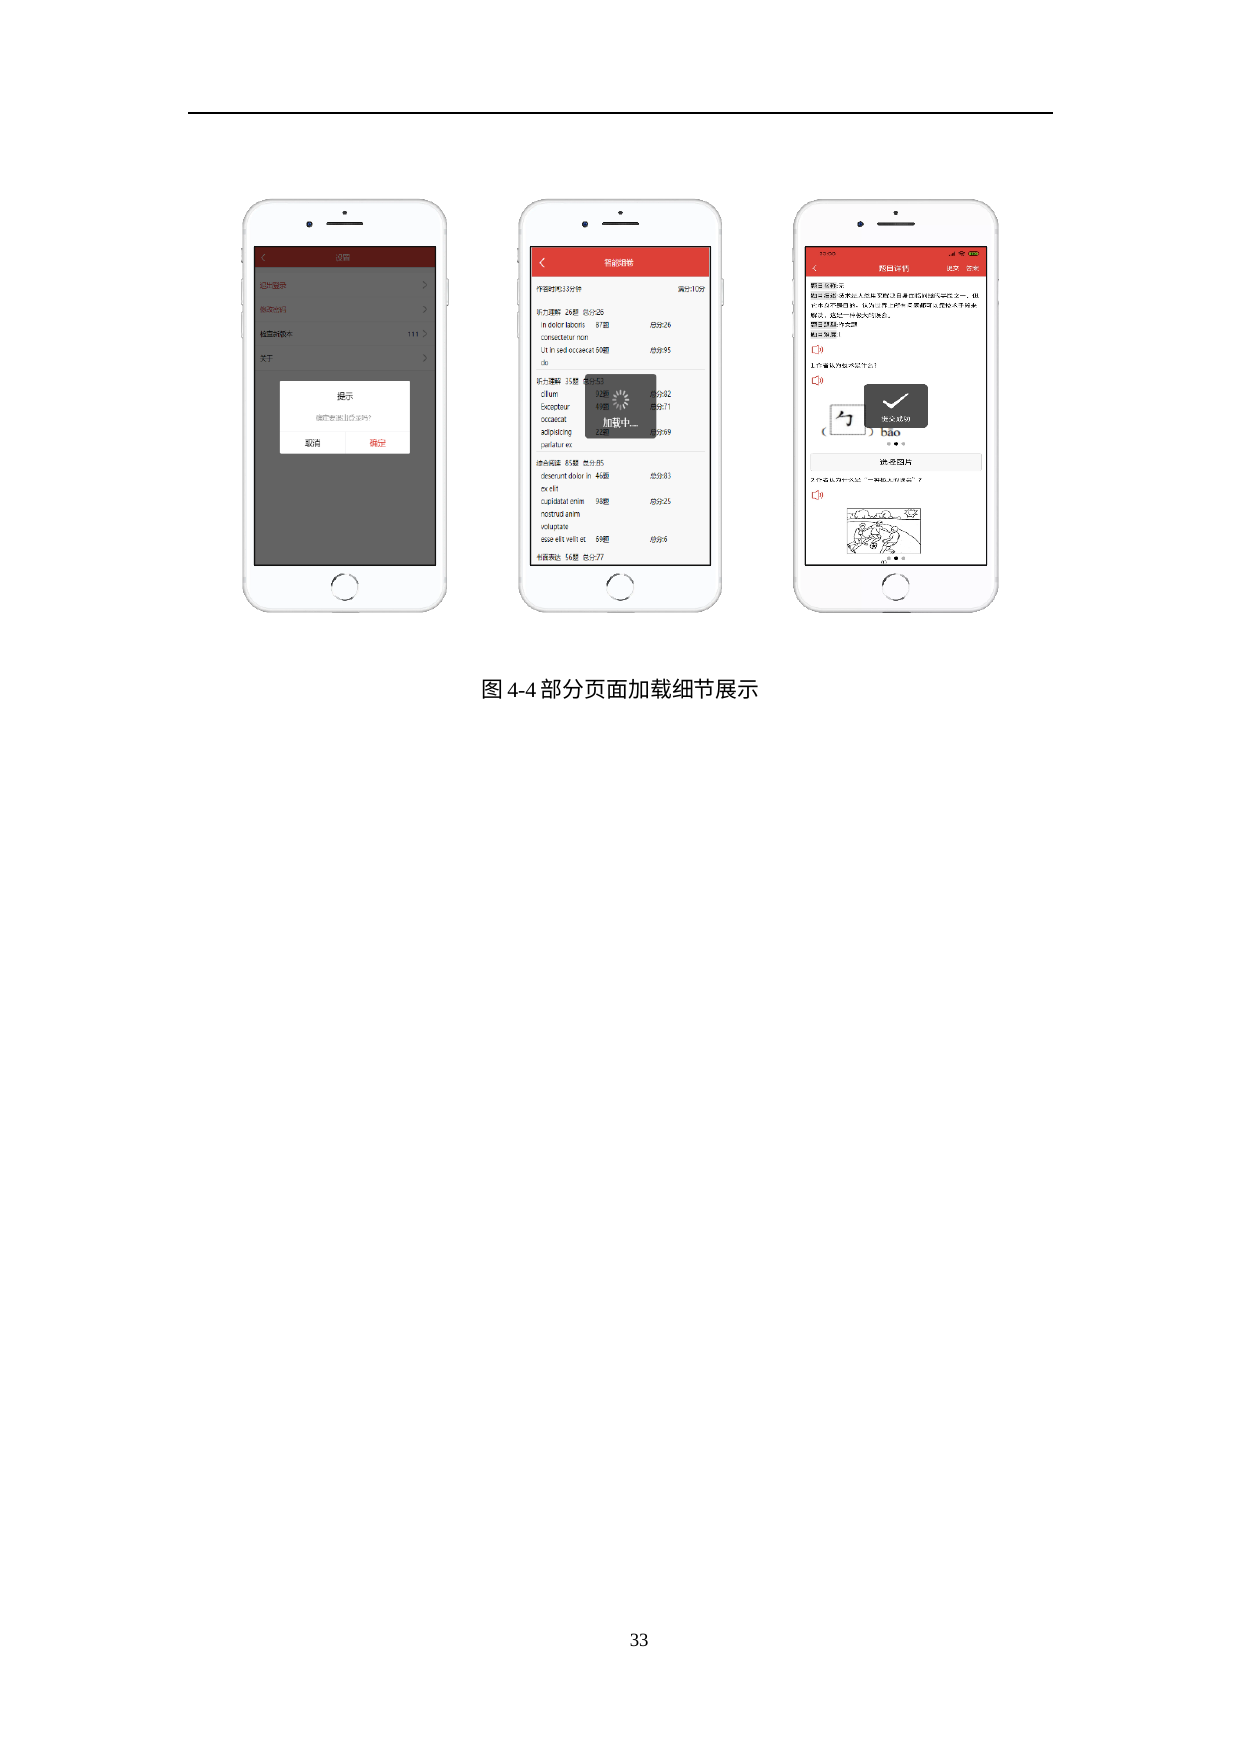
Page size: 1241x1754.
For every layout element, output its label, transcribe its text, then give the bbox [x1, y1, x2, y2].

text 图4-4部分页面加载细节展示 [187, 672, 1053, 704]
picture [206, 169, 1034, 642]
